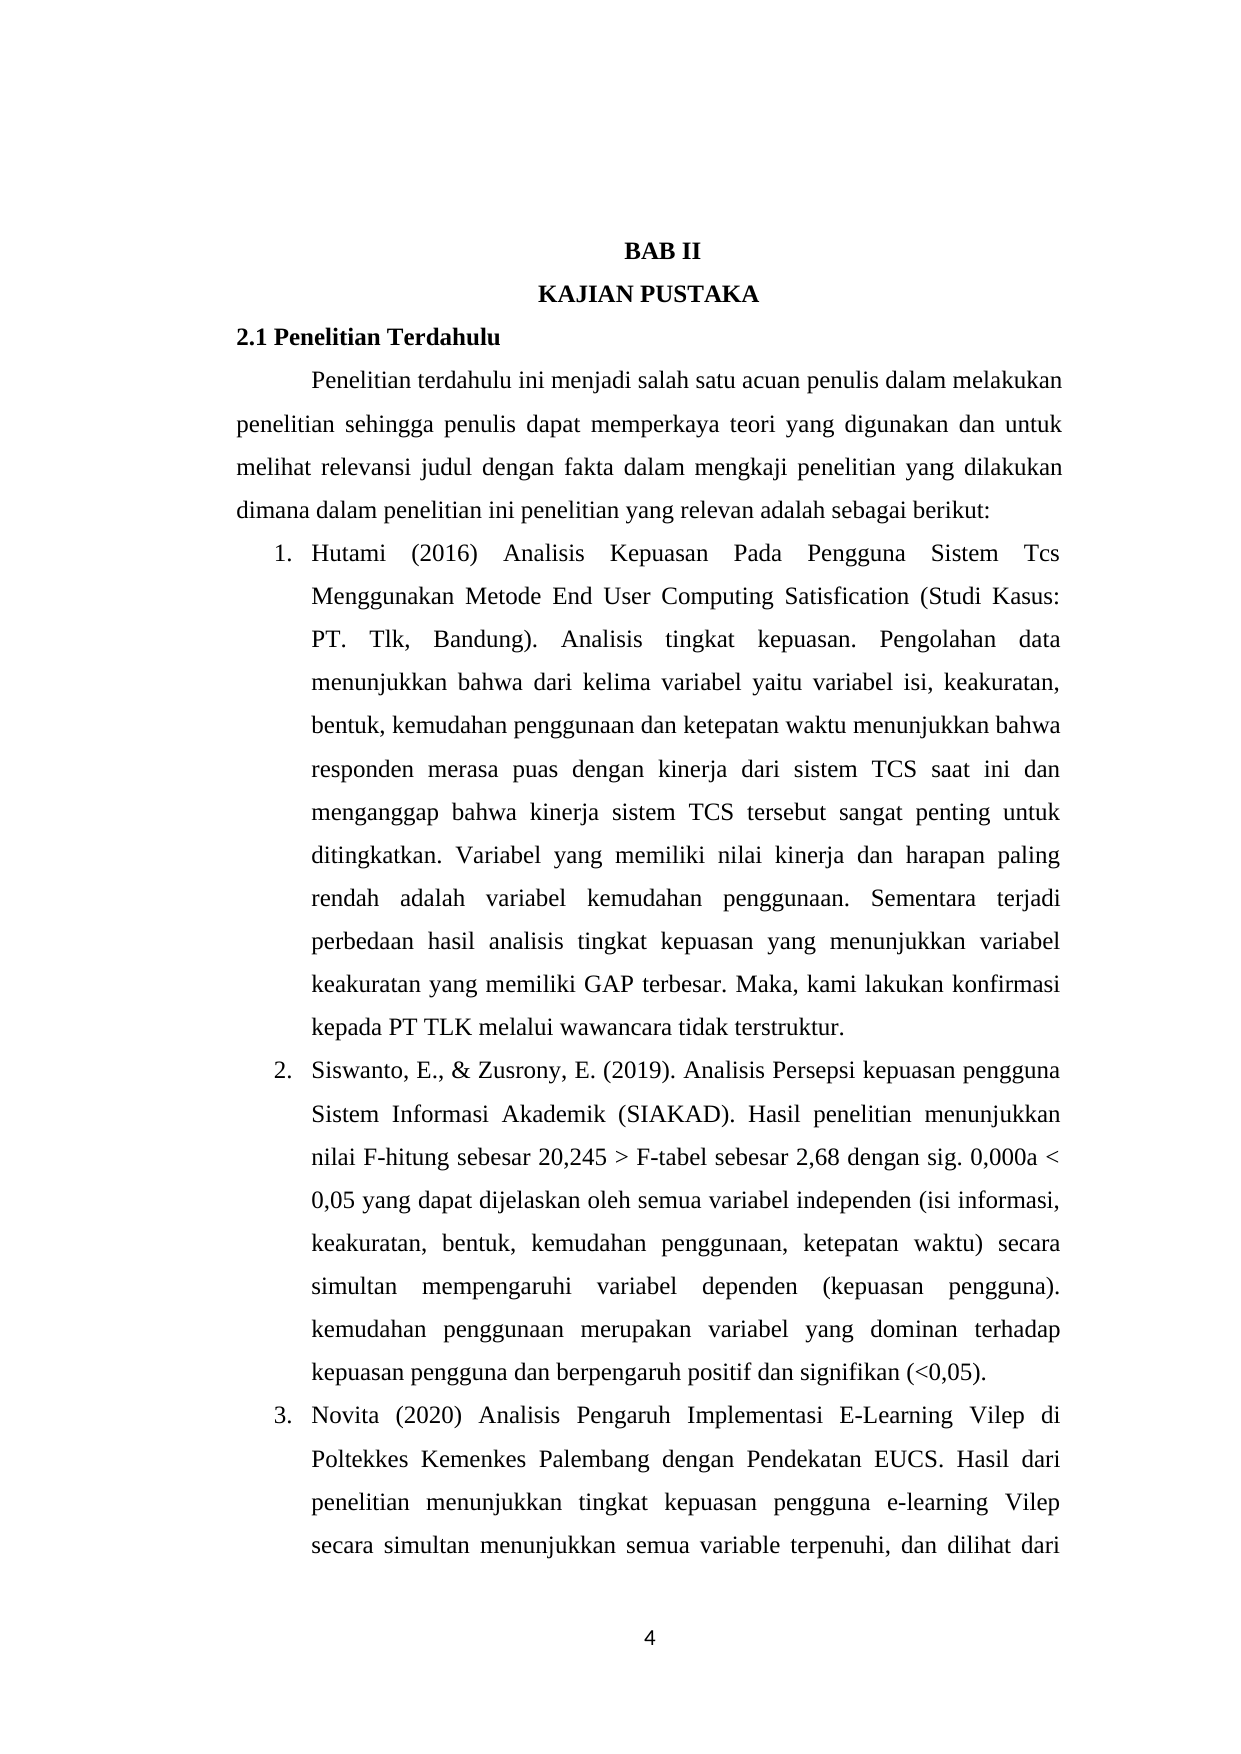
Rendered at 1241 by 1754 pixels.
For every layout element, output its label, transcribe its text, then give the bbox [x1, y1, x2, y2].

text BAB II [264, 236, 1061, 265]
text KAJIAN PUSTAKA [236, 279, 1061, 308]
text Penelitian terdahulu ini menjadi salah satu acuan penulis dalam melakukan penelitian sehingga penulis dapat memperkaya teori yang digunakan dan untuk melihat relevansi judul dengan fakta dalam mengkaji penelitian yang dilakukan dimana dalam penelitian ini penelitian yang relevan adalah sebagai berikut: [236, 366, 1063, 524]
list Hutami (2016) Analisis Kepuasan Pada Pengguna Sistem Tcs Menggunakan Metode End User Computing Satisfication (Studi Kasus: PT. Tlk, Bandung). Analisis tingkat kepuasan. Pengolahan data menunjukkan bahwa dari kelima variabel yaitu variabel isi, keakuratan, bentuk, kemudahan penggunaan dan ketepatan waktu menunjukkan bahwa responden merasa puas dengan kinerja dari sistem TCS saat ini dan menganggap bahwa kinerja sistem TCS tersebut sangat penting untuk ditingkatkan. Variabel yang memiliki nilai kinerja dan harapan paling rendah adalah variabel kemudahan penggunaan. Sementara terjadi perbedaan hasil analisis tingkat kepuasan yang menunjukkan variabel keakuratan yang memiliki GAP terbesar. Maka, kami lakukan konfirmasi kepada PT TLK melalui wawancara tidak terstruktur. [274, 538, 1061, 1041]
text 2.1 Penelitian Terdahulu [236, 322, 1061, 351]
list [274, 1401, 1061, 1559]
list Siswanto, E., & Zusrony, E. (2019). Analisis Persepsi kepuasan pengguna Sistem Informasi Akademik (SIAKAD). Hasil penelitian menunjukkan nilai F-hitung sebesar 20,245 > F-tabel sebesar 2,68 dengan sig. 0,000a < 0,05 yang dapat dijelaskan oleh semua variabel independen (isi informasi, keakuratan, bentuk, kemudahan penggunaan, ketepatan waktu) secara simultan mempengaruhi variabel dependen (kepuasan pengguna). kemudahan penggunaan merupakan variabel yang dominan terhadap kepuasan pengguna dan berpengaruh positif dan signifikan (<0,05). [274, 1056, 1061, 1386]
